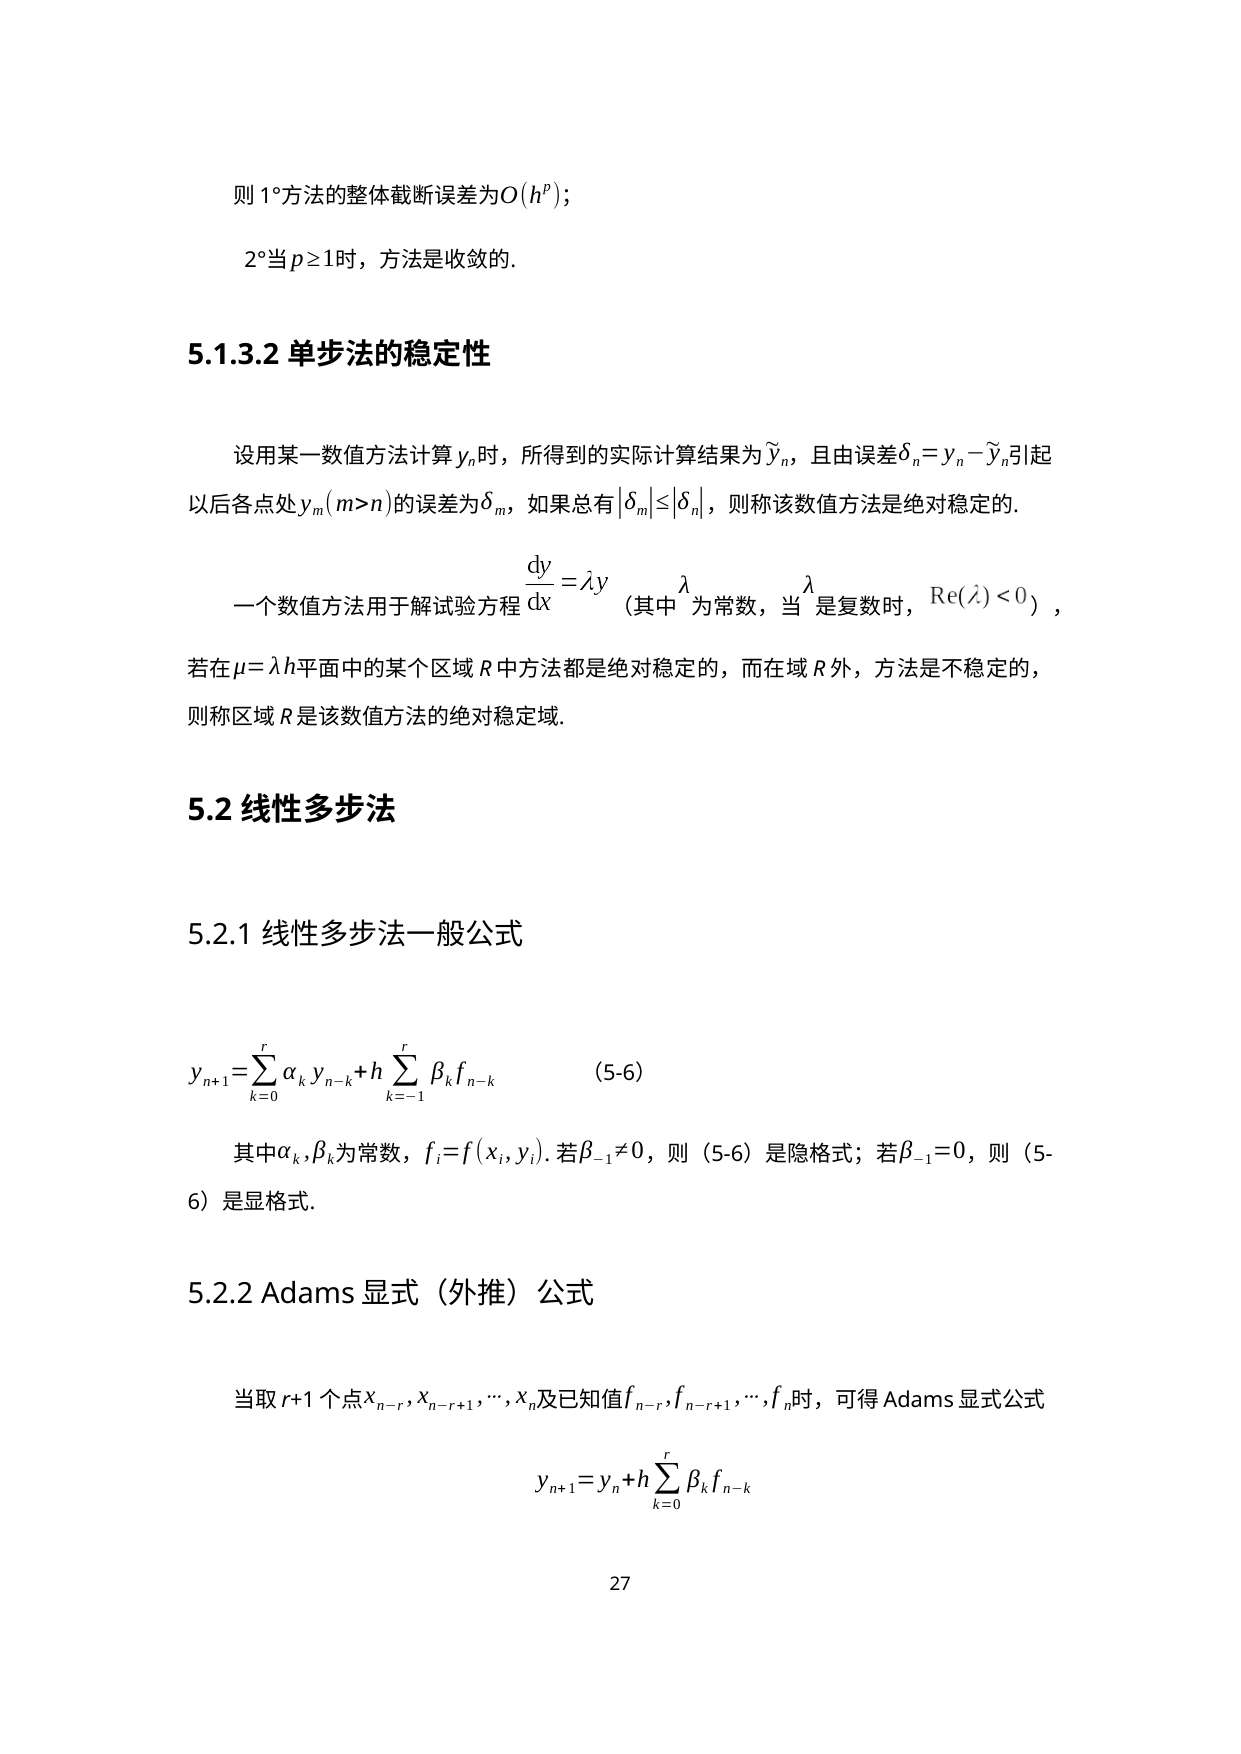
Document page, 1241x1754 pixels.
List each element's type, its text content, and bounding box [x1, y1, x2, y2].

text 一个数值方法用于解试验方程（其中为常数，当是复数时，），若在平面中的某个区域R中方法都是绝对稳定的，而在域R外，方法是不稳定的，则称区域R是该数值方法的绝对稳定域. [187, 536, 1053, 731]
subtitle Adams显式（外推）公式 [187, 1258, 1053, 1323]
subtitle 线性多步法一般公式 [187, 899, 1053, 964]
text 当取r+1个点及已知值时，可得Adams显式公式 [187, 1381, 1053, 1414]
text 其中为常数，. 若，则（5-6）是隐格式；若，则（5-6）是显格式. [187, 1136, 1053, 1216]
subtitle 线性多步法 [187, 774, 1053, 839]
text 则1°方法的整体截断误差为； [187, 161, 1053, 226]
text 2°当时，方法是收敛的. [187, 242, 1053, 274]
text 设用某一数值方法计算yn时，所得到的实际计算结果为，且由误差引起以后各点处的误差为，如果总有，则称该数值方法是绝对稳定的. [187, 438, 1053, 521]
subtitle 单步法的稳定性 [187, 319, 1053, 384]
text （5-6） [187, 1023, 1053, 1120]
